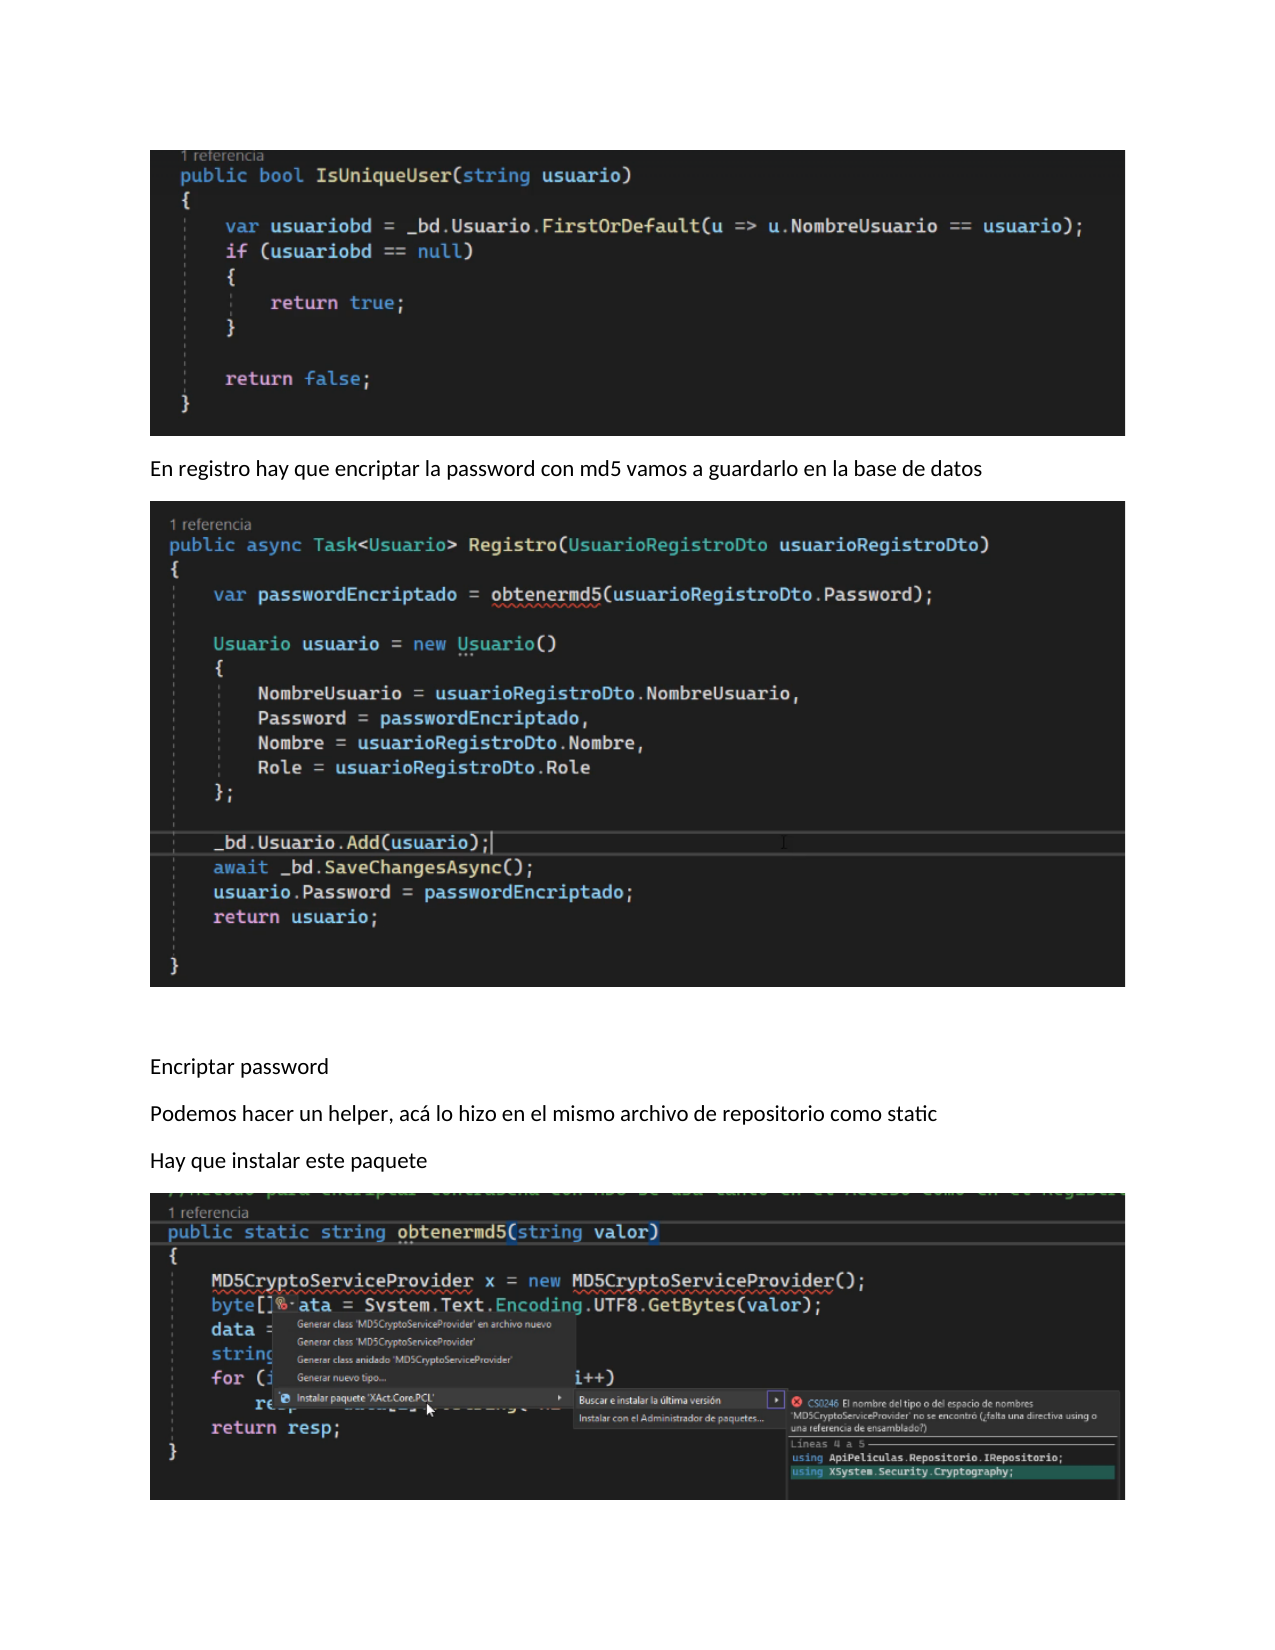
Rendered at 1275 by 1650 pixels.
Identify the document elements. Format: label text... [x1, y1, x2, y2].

picture [150, 1193, 1125, 1500]
text Encriptar password [150, 1052, 1125, 1081]
text Hay que instalar este paquete [150, 1146, 1125, 1174]
picture [150, 150, 1125, 436]
picture [150, 501, 1125, 987]
text En registro hay que encriptar la password con md5 vamos a guardarlo en la base de datos [150, 454, 1125, 482]
text Podemos hacer un helper, acá lo hizo en el mismo archivo de repositorio como static [150, 1099, 1125, 1127]
